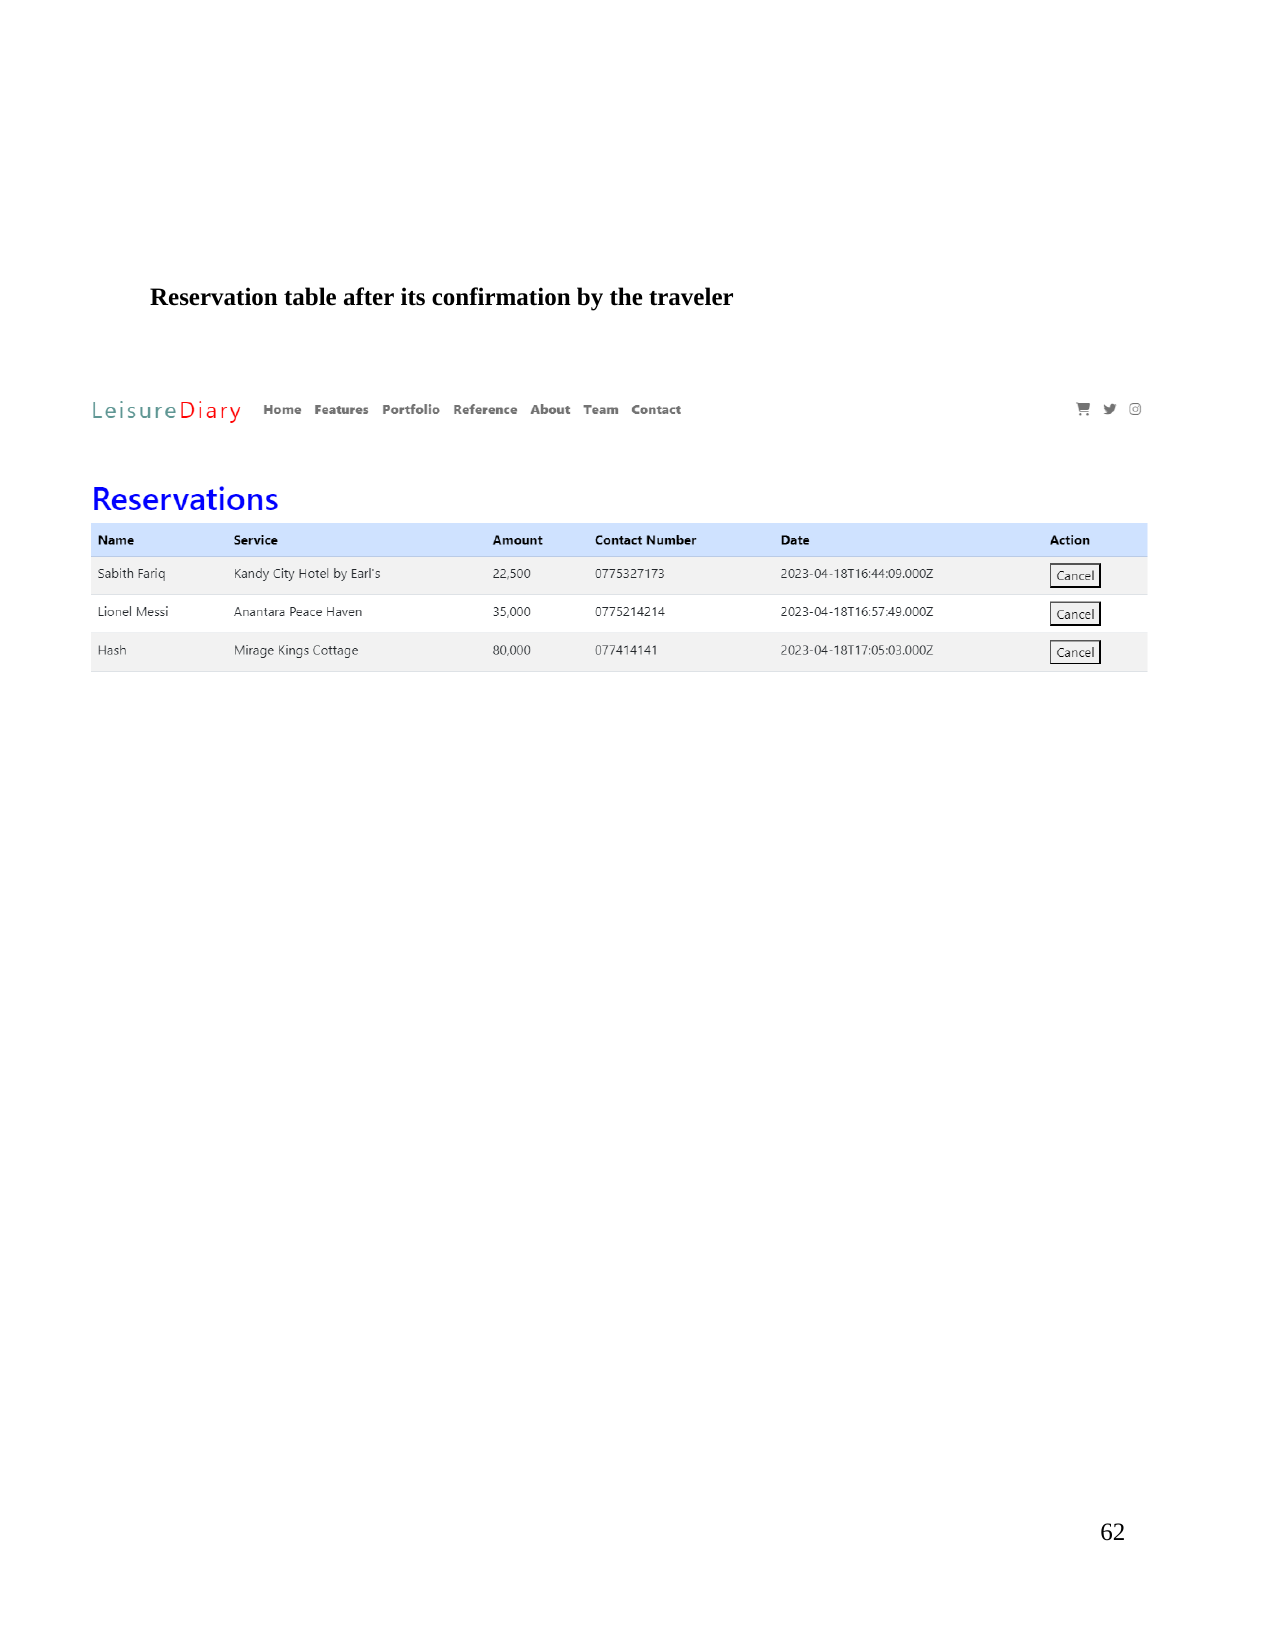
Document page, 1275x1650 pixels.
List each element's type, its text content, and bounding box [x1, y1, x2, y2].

text Reservation table after its confirmation by the traveler [150, 282, 1125, 311]
picture [15, 385, 1275, 734]
